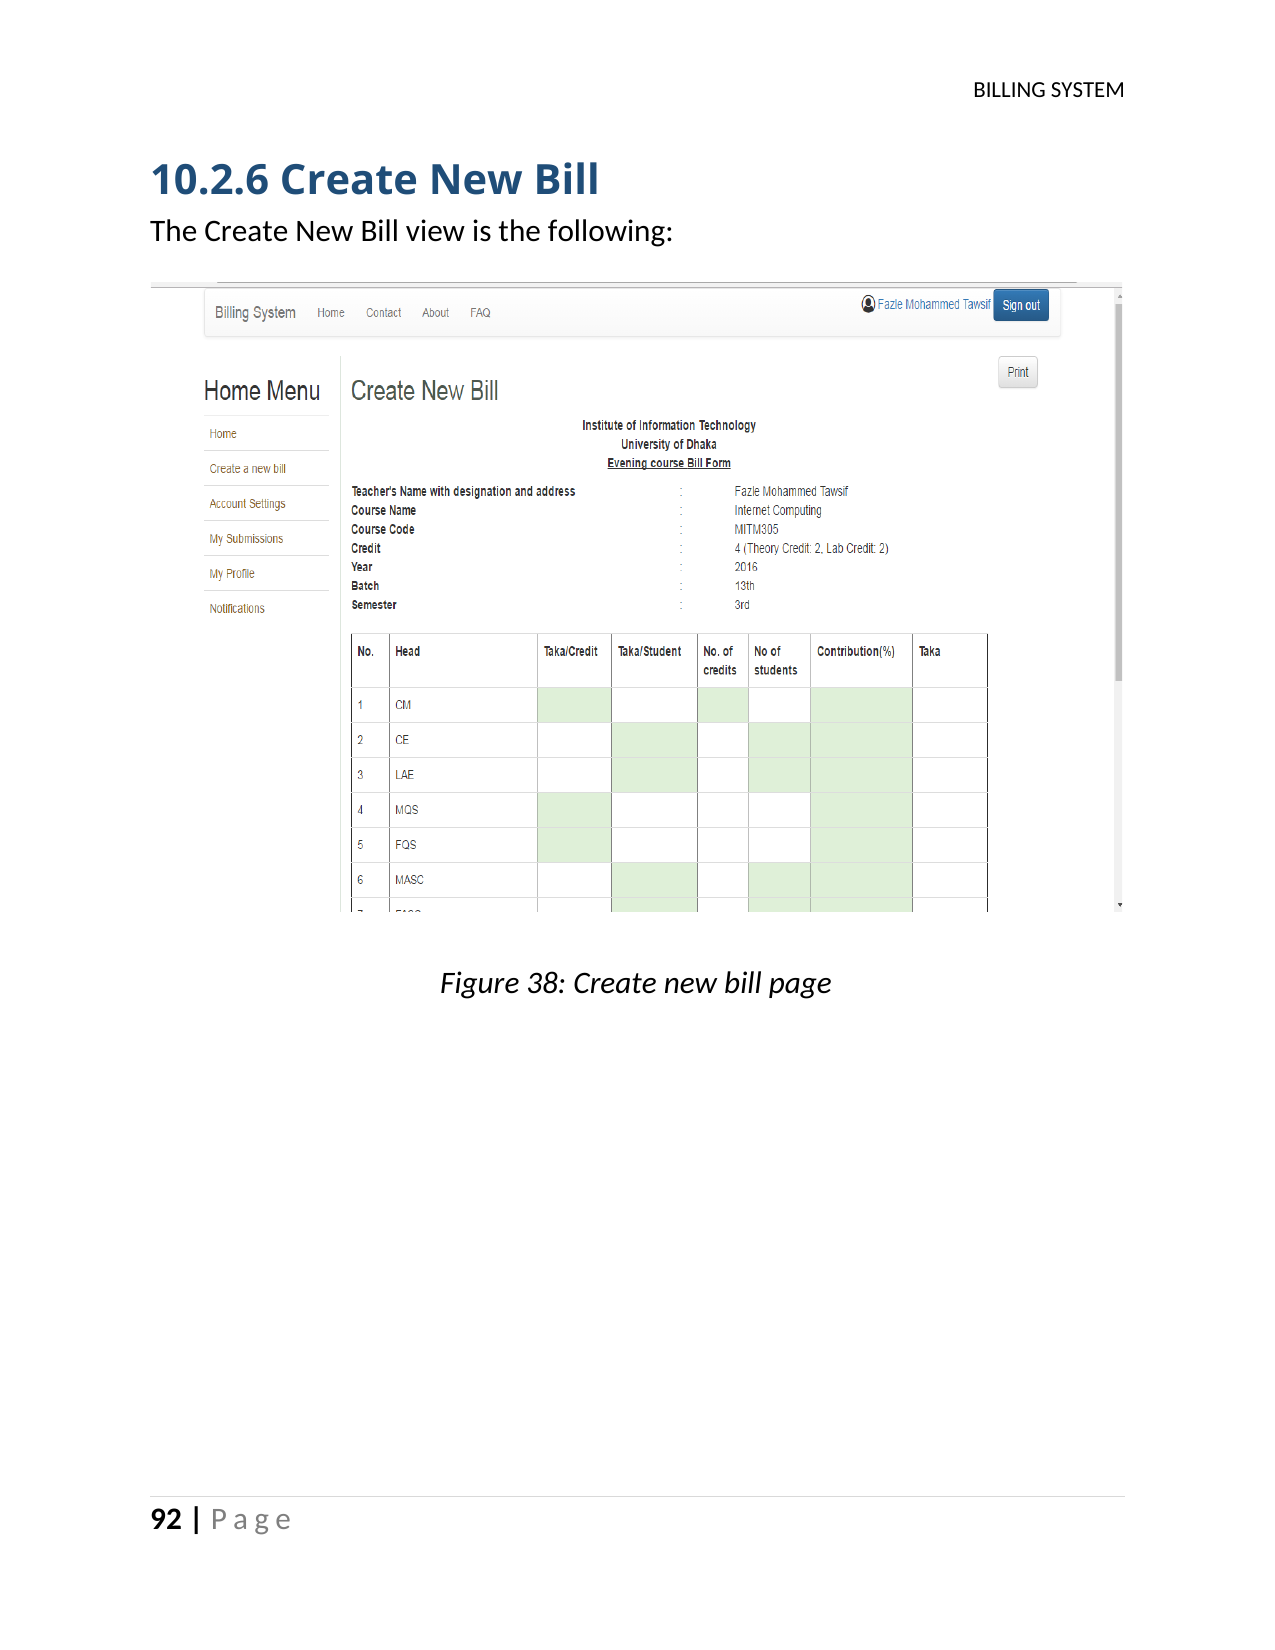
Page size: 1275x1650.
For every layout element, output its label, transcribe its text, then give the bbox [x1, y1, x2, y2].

text The Create New Bill view is the following: [150, 211, 1125, 249]
picture [150, 282, 1122, 914]
subtitle 10.2.6 Create New Bill [150, 150, 1125, 207]
